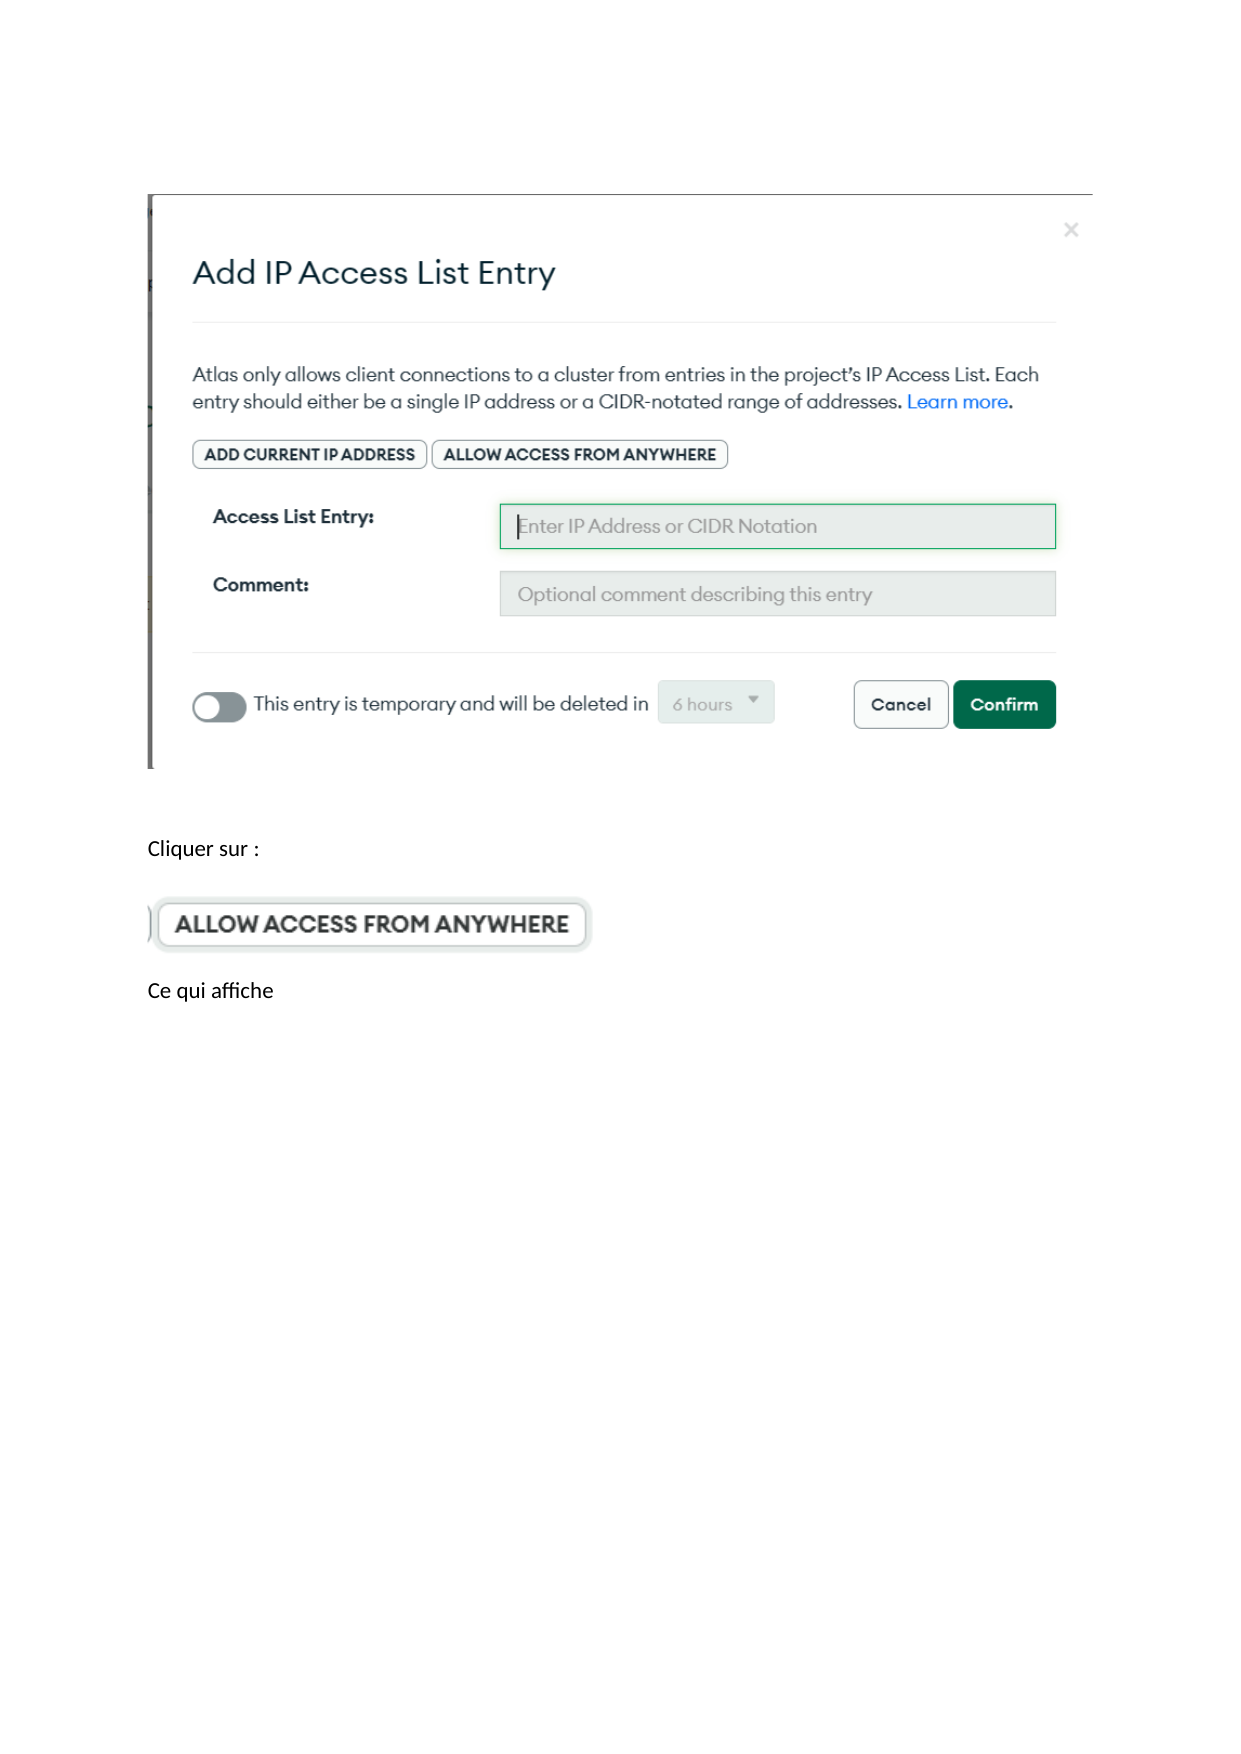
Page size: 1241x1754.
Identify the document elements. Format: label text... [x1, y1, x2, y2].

text Ce qui affiche [148, 977, 1093, 1005]
picture [147, 194, 1093, 769]
picture [147, 881, 618, 958]
text Cliquer sur : [148, 834, 1093, 862]
